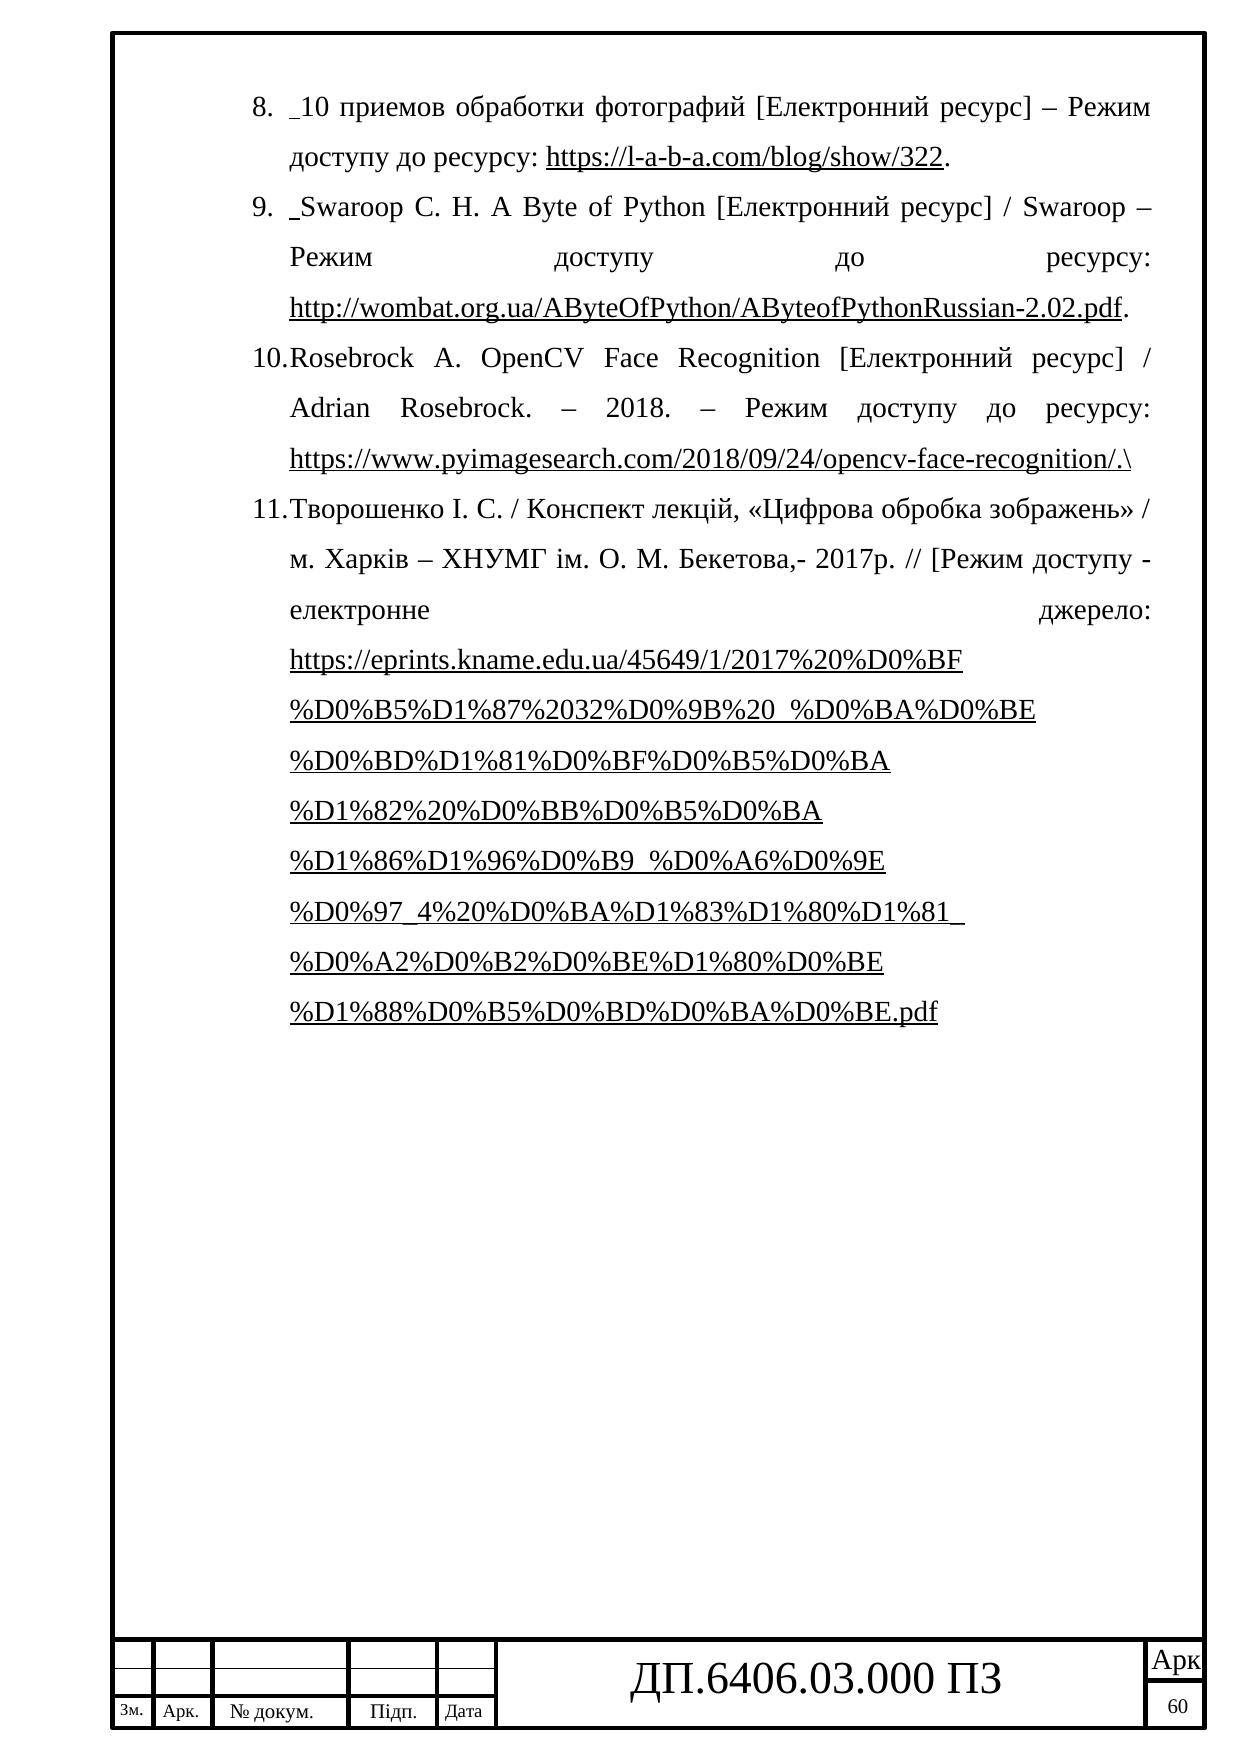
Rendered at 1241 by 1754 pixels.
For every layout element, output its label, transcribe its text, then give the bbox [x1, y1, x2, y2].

list Rosebrock A. OpenCV Face Recognition [Електронний ресурс] / Adrian Rosebrock. – 2018. – Режим доступу до ресурсу: https://www.pyimagesearch.com/2018/09/24/opencv-face-recognition/.\ [252, 340, 1152, 474]
list 10 приемов обработки фотографий [Електронний ресурс] – Режим доступу до ресурсу: https://l-a-b-a.com/blog/show/322. [252, 89, 1152, 172]
list Swaroop C. H. A Byte of Python [Електронний ресурс] / Swaroop – Режим доступу до ресурсу: http://wombat.org.ua/AByteOfPython/AByteofPythonRussian-2.02.pdf. [252, 189, 1152, 323]
list Творошенко І. С. / Конспект лекцій, «Цифрова обробка зображень» / м. Харків – ХНУМГ ім. О. М. Бекетова,- 2017р. // [Режим доступу - електронне джерело: https://eprints.kname.edu.ua/45649/1/2017%20%D0%BF%D0%B5%D1%87%2032%D0%9B%20_%D0%BA%D0%BE%D0%BD%D1%81%D0%BF%D0%B5%D0%BA%D1%82%20%D0%BB%D0%B5%D0%BA%D1%86%D1%96%D0%B9_%D0%A6%D0%9E%D0%97_4%20%D0%BA%D1%83%D1%80%D1%81_%D0%A2%D0%B2%D0%BE%D1%80%D0%BE%D1%88%D0%B5%D0%BD%D0%BA%D0%BE.pdf [252, 491, 1152, 1028]
